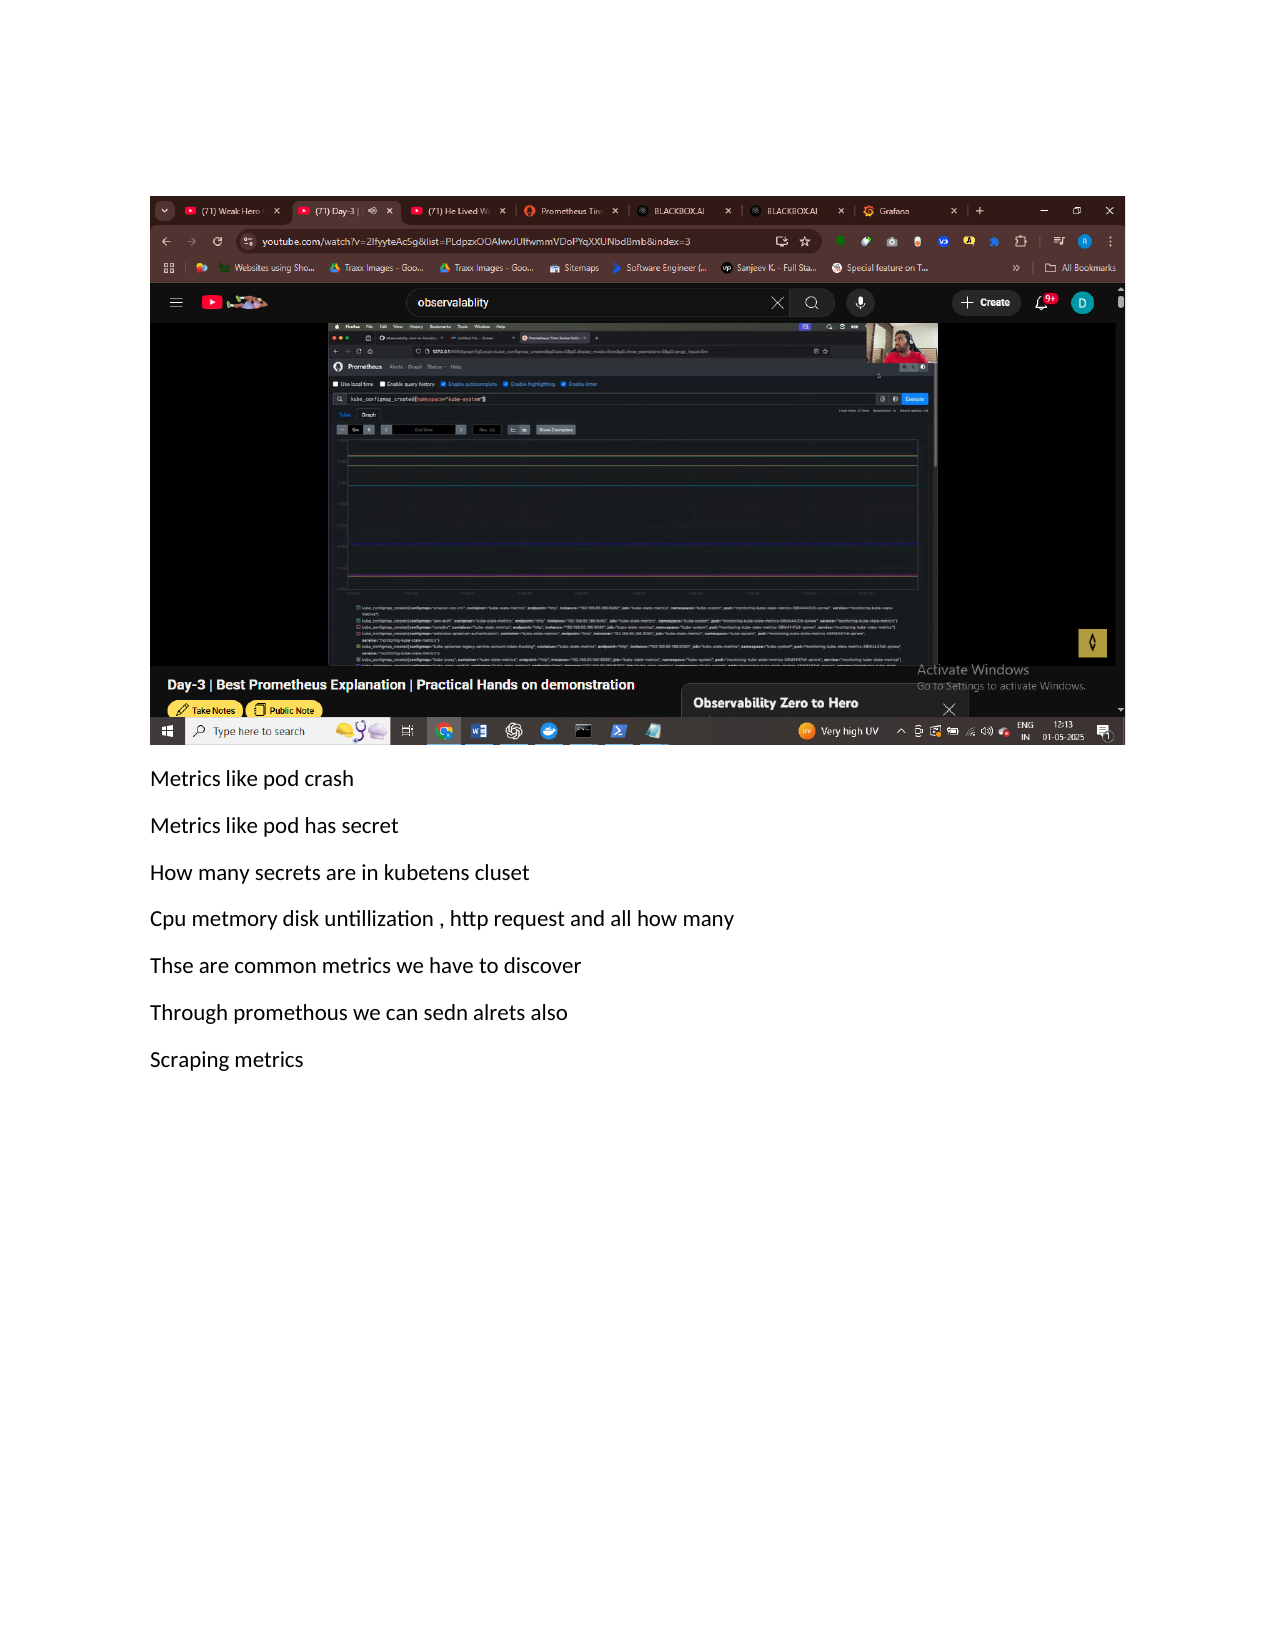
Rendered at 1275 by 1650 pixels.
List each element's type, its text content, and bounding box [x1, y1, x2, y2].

text Thse are common metrics we have to discover [150, 951, 1125, 979]
text Scraping metrics [150, 1045, 1125, 1073]
text Metrics like pod has secret [150, 811, 1125, 839]
text Cpu metmory disk untillization , http request and all how many [150, 904, 1125, 932]
text Metrics like pod crash [150, 764, 1125, 792]
text How many secrets are in kubetens cluset [150, 858, 1125, 886]
picture [150, 196, 1125, 745]
text Through promethous we can sedn alrets also [150, 998, 1125, 1026]
